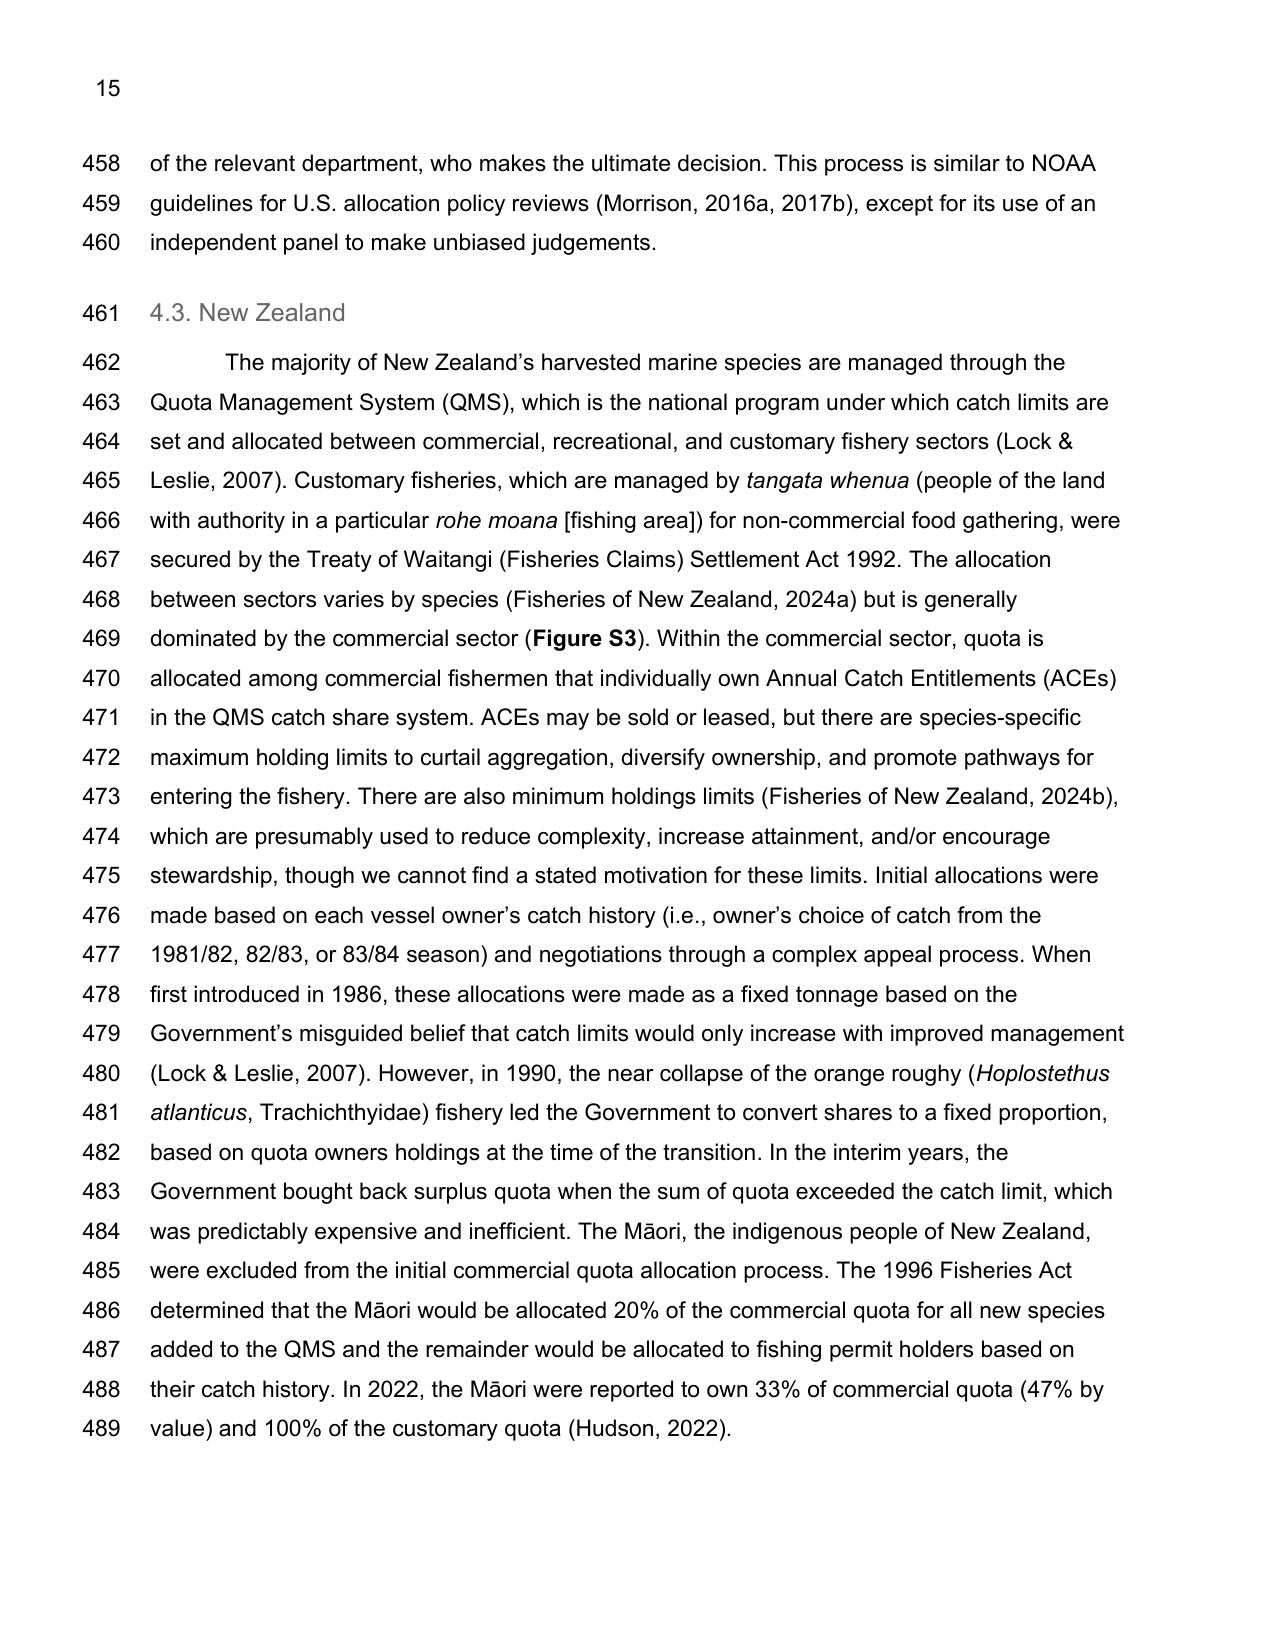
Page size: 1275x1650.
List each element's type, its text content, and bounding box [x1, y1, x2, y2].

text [150, 150, 1125, 255]
text The majority of New Zealand’s harvested marine species are managed through the Quota Management System (QMS), which is the national program under which catch limits are set and allocated between commercial, recreational, and customary fishery sectors (Lock & Leslie, 2007). Customary fisheries, which are managed by tangata whenua (people of the land with authority in a particular rohe moana [fishing area]) for non-commercial food gathering, were secured by the Treaty of Waitangi (Fisheries Claims) Settlement Act 1992. The allocation between sectors varies by species (Fisheries of New Zealand, 2024a) but is generally dominated by the commercial sector (Figure S3). Within the commercial sector, quota is allocated among commercial fishermen that individually own Annual Catch Entitlements (ACEs) in the QMS catch share system. ACEs may be sold or leased, but there are species-specific maximum holding limits to curtail aggregation, diversify ownership, and promote pathways for entering the fishery. There are also minimum holdings limits (Fisheries of New Zealand, 2024b), which are presumably used to reduce complexity, increase attainment, and/or encourage stewardship, though we cannot find a stated motivation for these limits. Initial allocations were made based on each vessel owner’s catch history (i.e., owner’s choice of catch from the 1981/82, 82/83, or 83/84 season) and negotiations through a complex appeal process. When first introduced in 1986, these allocations were made as a fixed tonnage based on the Government’s misguided belief that catch limits would only increase with improved management (Lock & Leslie, 2007). However, in 1990, the near collapse of the orange roughy (Hoplostethus atlanticus, Trachichthyidae) fishery led the Government to convert shares to a fixed proportion, based on quota owners holdings at the time of the transition. In the interim years, the Government bought back surplus quota when the sum of quota exceeded the catch limit, which was predictably expensive and inefficient. The Māori, the indigenous people of New Zealand, were excluded from the initial commercial quota allocation process. The 1996 Fisheries Act determined that the Māori would be allocated 20% of the commercial quota for all new species added to the QMS and the remainder would be allocated to fishing permit holders based on their catch history. In 2022, the Māori were reported to own 33% of commercial quota (47% by value) and 100% of the customary quota (Hudson, 2022). [150, 349, 1125, 1441]
subtitle 4.3. New Zealand [150, 298, 1125, 326]
